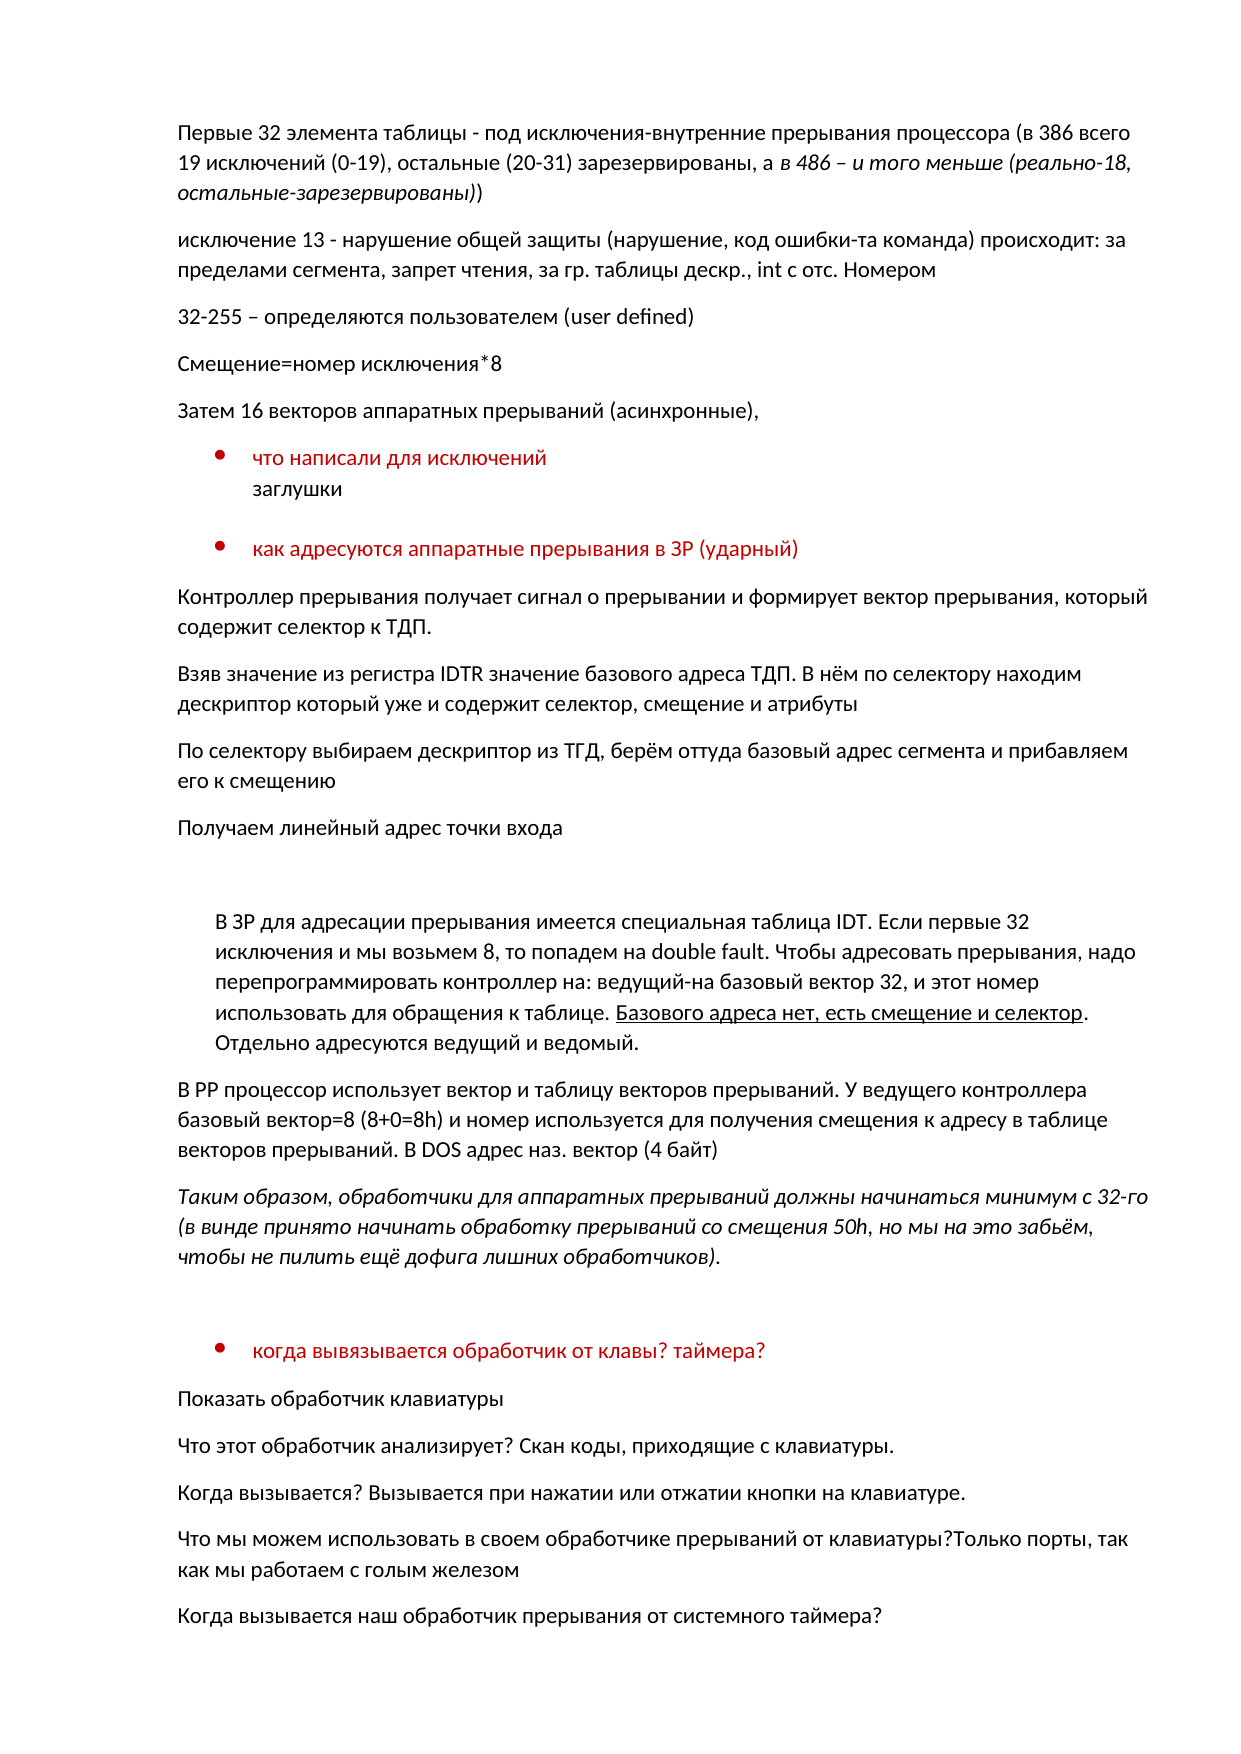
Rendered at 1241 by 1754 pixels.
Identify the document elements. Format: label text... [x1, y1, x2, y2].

text Таким образом, обработчики для аппаратных прерываний должны начинаться минимум с 32-го (в винде принято начинать обработку прерываний со смещения 50h, но мы на это забьём, чтобы не пилить ещё дофига лишних обработчиков). [177, 1182, 1152, 1271]
text Когда вызывается? Вызывается при нажатии или отжатии кнопки на клавиатуре. [177, 1478, 1152, 1506]
text Получаем линейный адрес точки входа [177, 813, 1152, 841]
text Затем 16 векторов аппаратных прерываний (асинхронные), [177, 396, 1152, 424]
list как адресуются аппаратные прерывания в ЗР (ударный) [215, 534, 1152, 563]
text Когда вызывается наш обработчик прерывания от системного таймера? [177, 1602, 1152, 1629]
text Контроллер прерывания получает сигнал о прерывании и формирует вектор прерывания, который содержит селектор к ТДП. [177, 582, 1152, 640]
text Первые 32 элемента таблицы - под исключения-внутренние прерывания процессора (в 386 всего 19 исключений (0-19), остальные (20-31) зарезервированы, а в 486 – и того меньше (реально-18, остальные-зарезервированы)) [177, 118, 1152, 207]
text Взяв значение из регистра IDTR значение базового адреса ТДП. В нём по селектору находим дескриптор который уже и содержит селектор, смещение и атрибуты [177, 659, 1152, 717]
list заглушки [252, 474, 1152, 502]
text Смещение=номер исключения*8 [177, 349, 1152, 377]
text Что мы можем использовать в своем обработчике прерываний от клавиатуры?Только порты, так как мы работаем с голым железом [177, 1524, 1152, 1583]
text 32-255 – определяются пользователем (user defined) [177, 302, 1152, 331]
list что написали для исключений [215, 443, 1152, 472]
text В ЗР для адресации прерывания имеется специальная таблица IDT. Если первые 32 исключения и мы возьмем 8, то попадем на double fault. Чтобы адресовать прерывания, надо перепрограммировать контроллер на: ведущий-на базовый вектор 32, и этот номер использовать для обращения к таблице. Базового адреса нет, есть смещение и селектор. Отдельно адресуются ведущий и ведомый. [215, 907, 1152, 1056]
text Что этот обработчик анализирует? Скан коды, приходящие с клавиатуры. [177, 1431, 1152, 1459]
list когда вывязывается обработчик от клавы? таймера? [215, 1336, 1152, 1365]
text В РР процессор использует вектор и таблицу векторов прерываний. У ведущего контроллера базовый вектор=8 (8+0=8h) и номер используется для получения смещения к адресу в таблице векторов прерываний. В DOS адрес наз. вектор (4 байт) [177, 1075, 1152, 1163]
text По селектору выбираем дескриптор из ТГД, берём оттуда базовый адрес сегмента и прибавляем его к смещению [177, 736, 1152, 794]
text Показать обработчик клавиатуры [177, 1384, 1152, 1412]
text исключение 13 - нарушение общей защиты (нарушение, код ошибки-та команда) происходит: за пределами сегмента, запрет чтения, за гр. таблицы дескр., int с отс. Номером [177, 225, 1152, 284]
